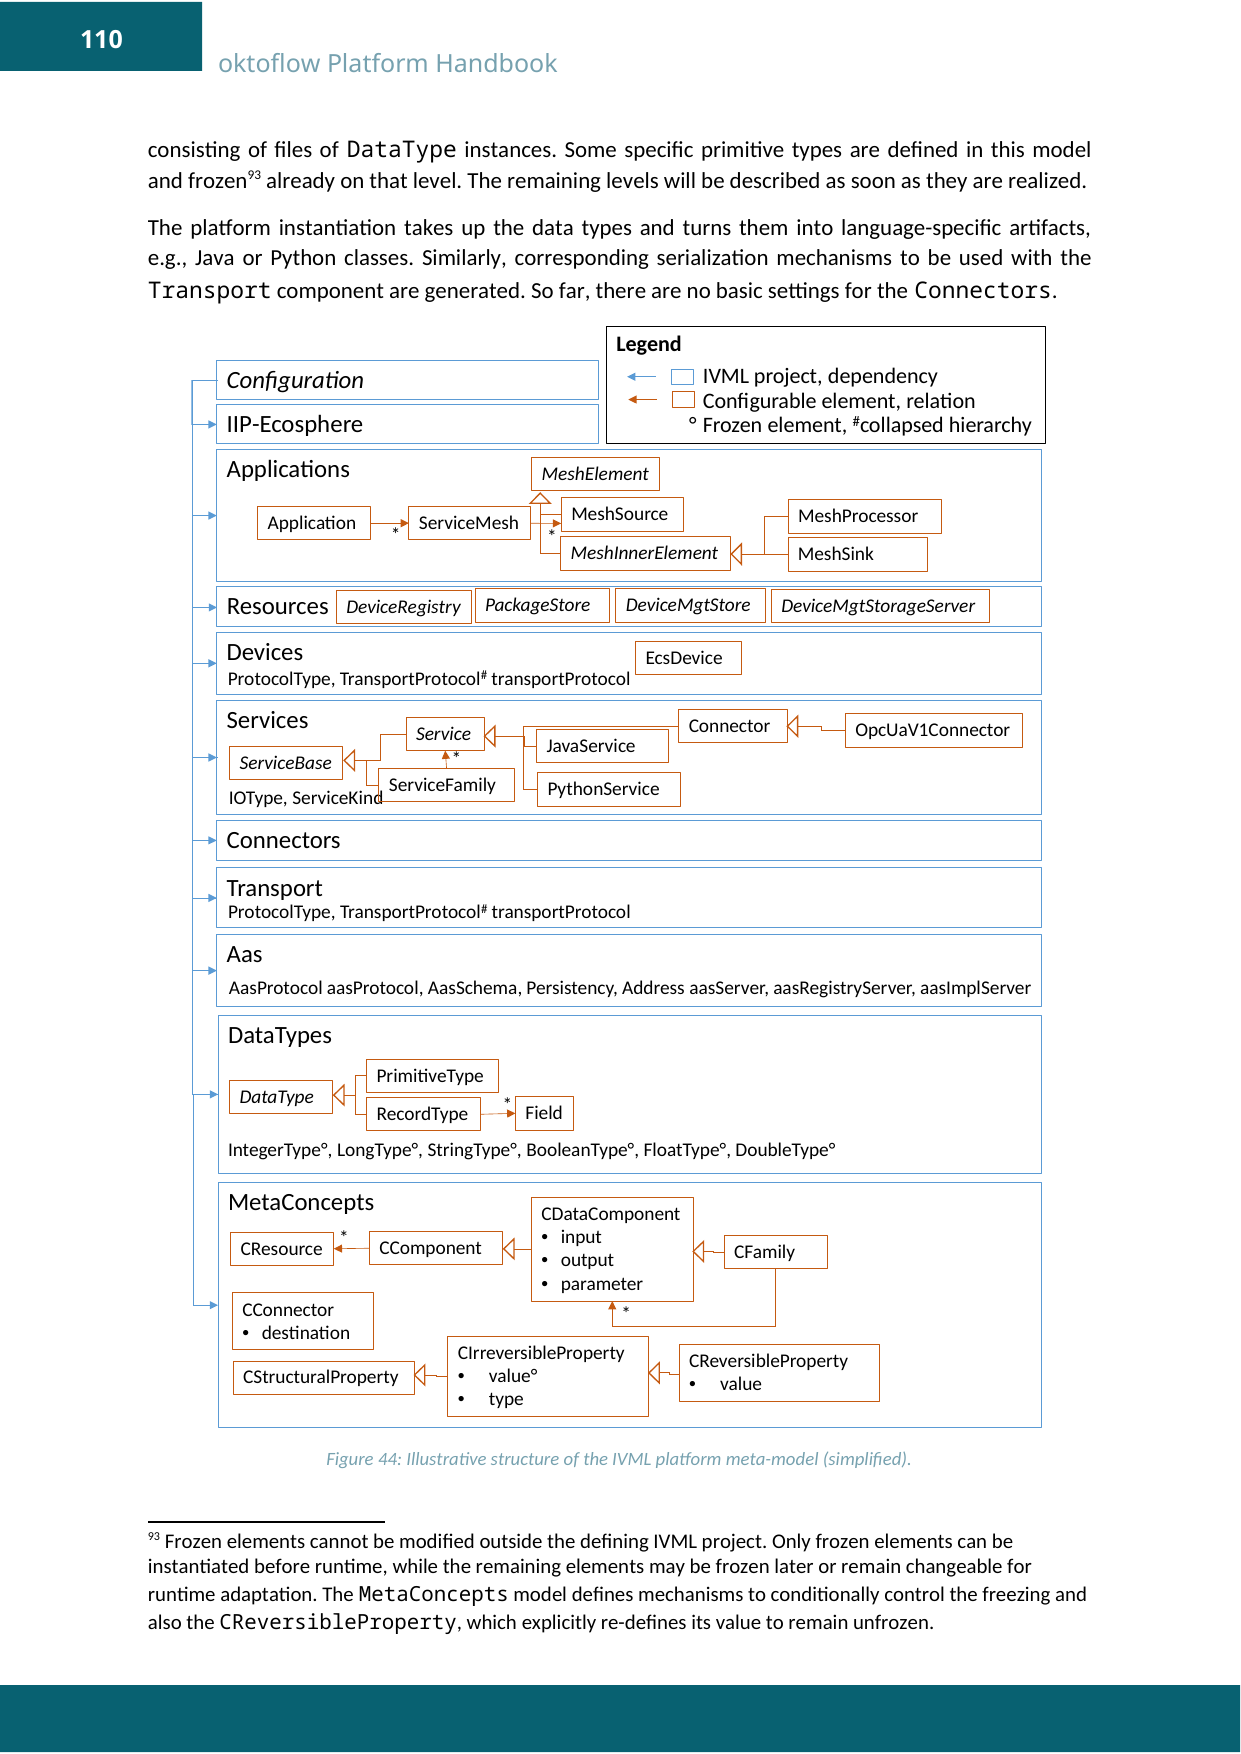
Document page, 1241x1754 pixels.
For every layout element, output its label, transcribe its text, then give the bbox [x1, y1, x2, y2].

text Figure 44: Illustrative structure of the IVML platform meta-model (simplified). [148, 1447, 1093, 1470]
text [148, 133, 1093, 194]
text The platform instantiation takes up the data types and turns them into language-specific artifacts, e.g., Java or Python classes. Similarly, corresponding serialization mechanisms to be used with the Transport component are generated. So far, there are no basic settings for the Connectors. [148, 213, 1093, 305]
